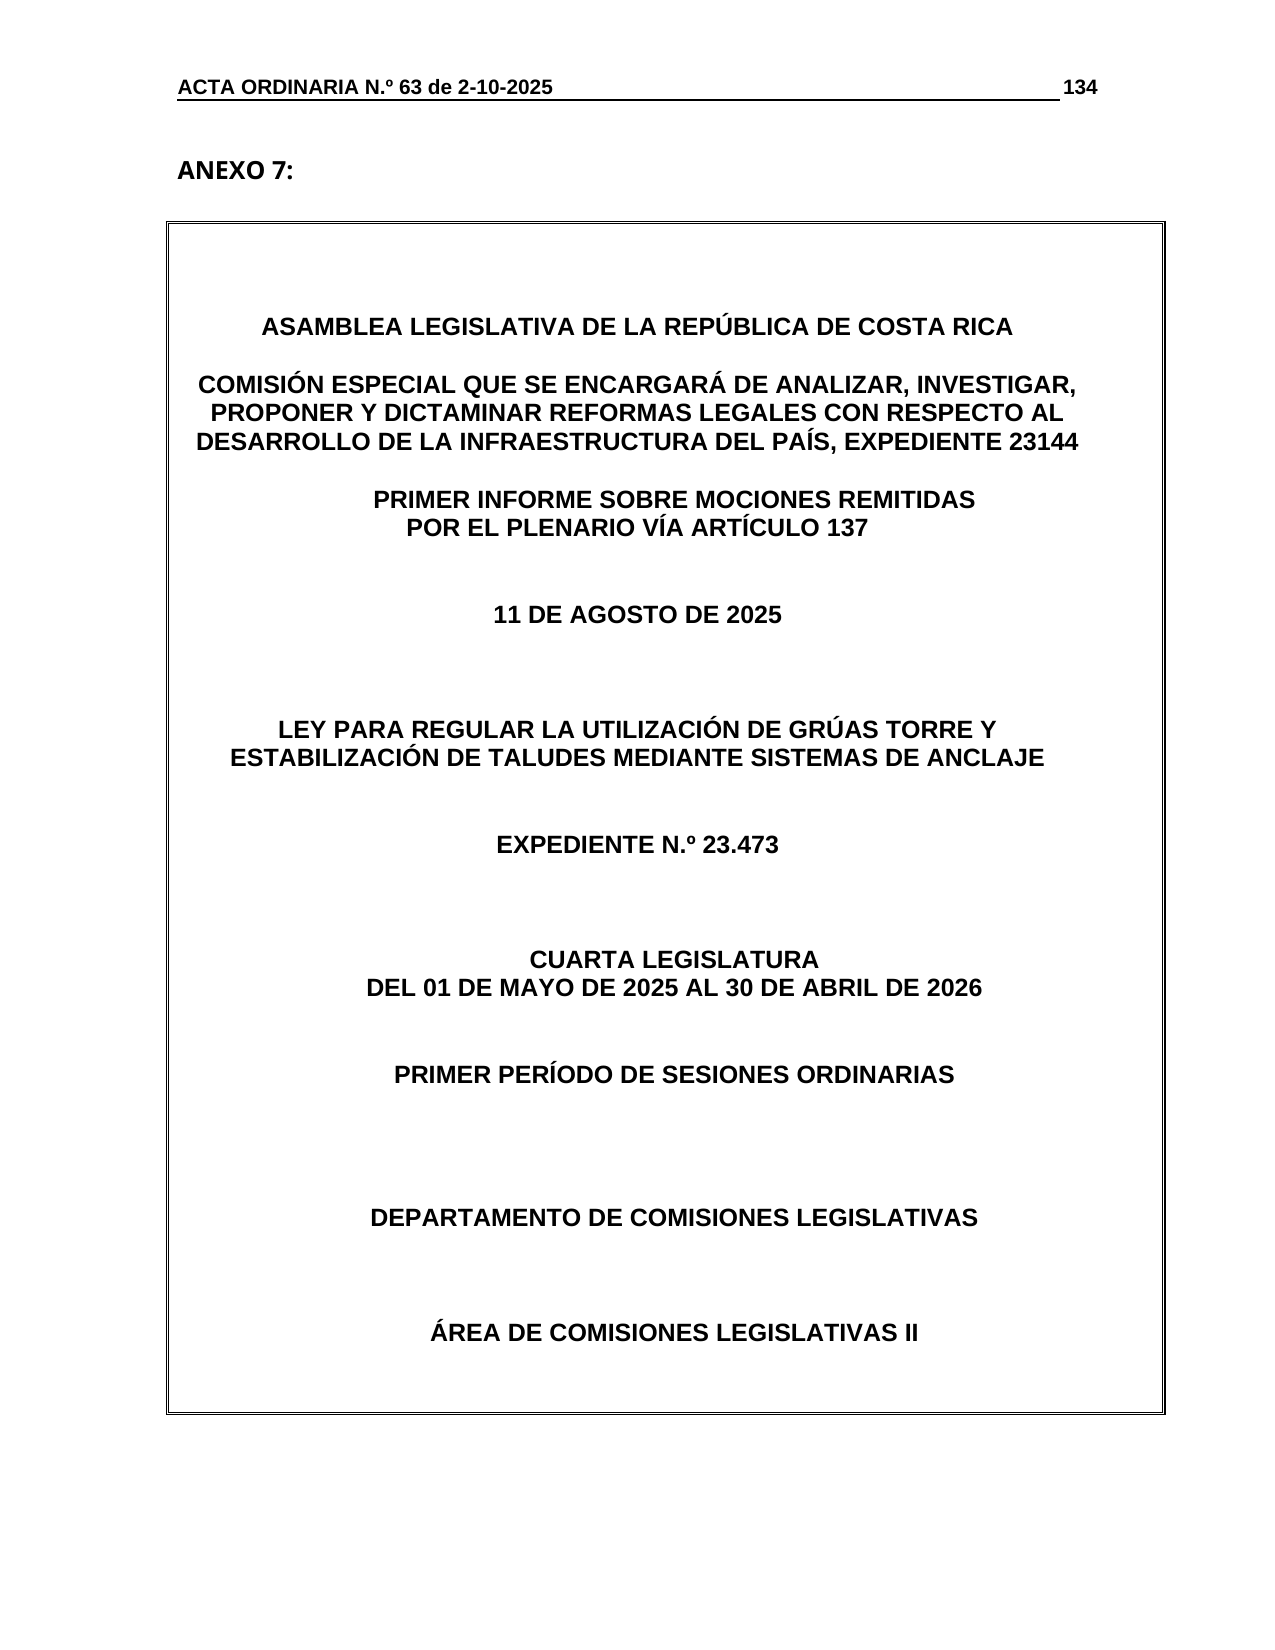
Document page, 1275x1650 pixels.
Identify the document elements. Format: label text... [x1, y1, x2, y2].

text DEL 01 DE MAYO DE 2025 AL 30 DE ABRIL DE 2026 [177, 973, 1098, 1002]
text EXPEDIENTE N.º 23.473 [177, 830, 1098, 858]
text ASAMBLEA LEGISLATIVA DE LA REPÚBLICA DE COSTA RICA [177, 312, 1098, 341]
text ANEXO 7: [177, 153, 1098, 187]
text COMISIÓN ESPECIAL QUE SE ENCARGARÁ DE ANALIZAR, INVESTIGAR, PROPONER Y DICTAMINAR REFORMAS LEGALES CON RESPECTO AL DESARROLLO DE LA INFRAESTRUCTURA DEL PAÍS, EXPEDIENTE 23144 [177, 370, 1098, 456]
text ÁREA DE COMISIONES LEGISLATIVAS II [169, 1313, 1162, 1412]
text PRIMER INFORME SOBRE MOCIONES REMITIDAS [177, 485, 1098, 513]
text CUARTA LEGISLATURA [177, 945, 1098, 973]
text POR EL PLENARIO VÍA ARTÍCULO 137 [177, 513, 1098, 542]
text PRIMER PERÍODO DE SESIONES ORDINARIAS [177, 1060, 1098, 1088]
text 11 DE AGOSTO DE 2025 [177, 600, 1098, 628]
text LEY PARA REGULAR LA UTILIZACIÓN DE GRÚAS TORRE Y ESTABILIZACIÓN DE TALUDES MEDIANTE SISTEMAS DE ANCLAJE [177, 715, 1098, 772]
text DEPARTAMENTO DE COMISIONES LEGISLATIVAS [177, 1203, 1098, 1232]
